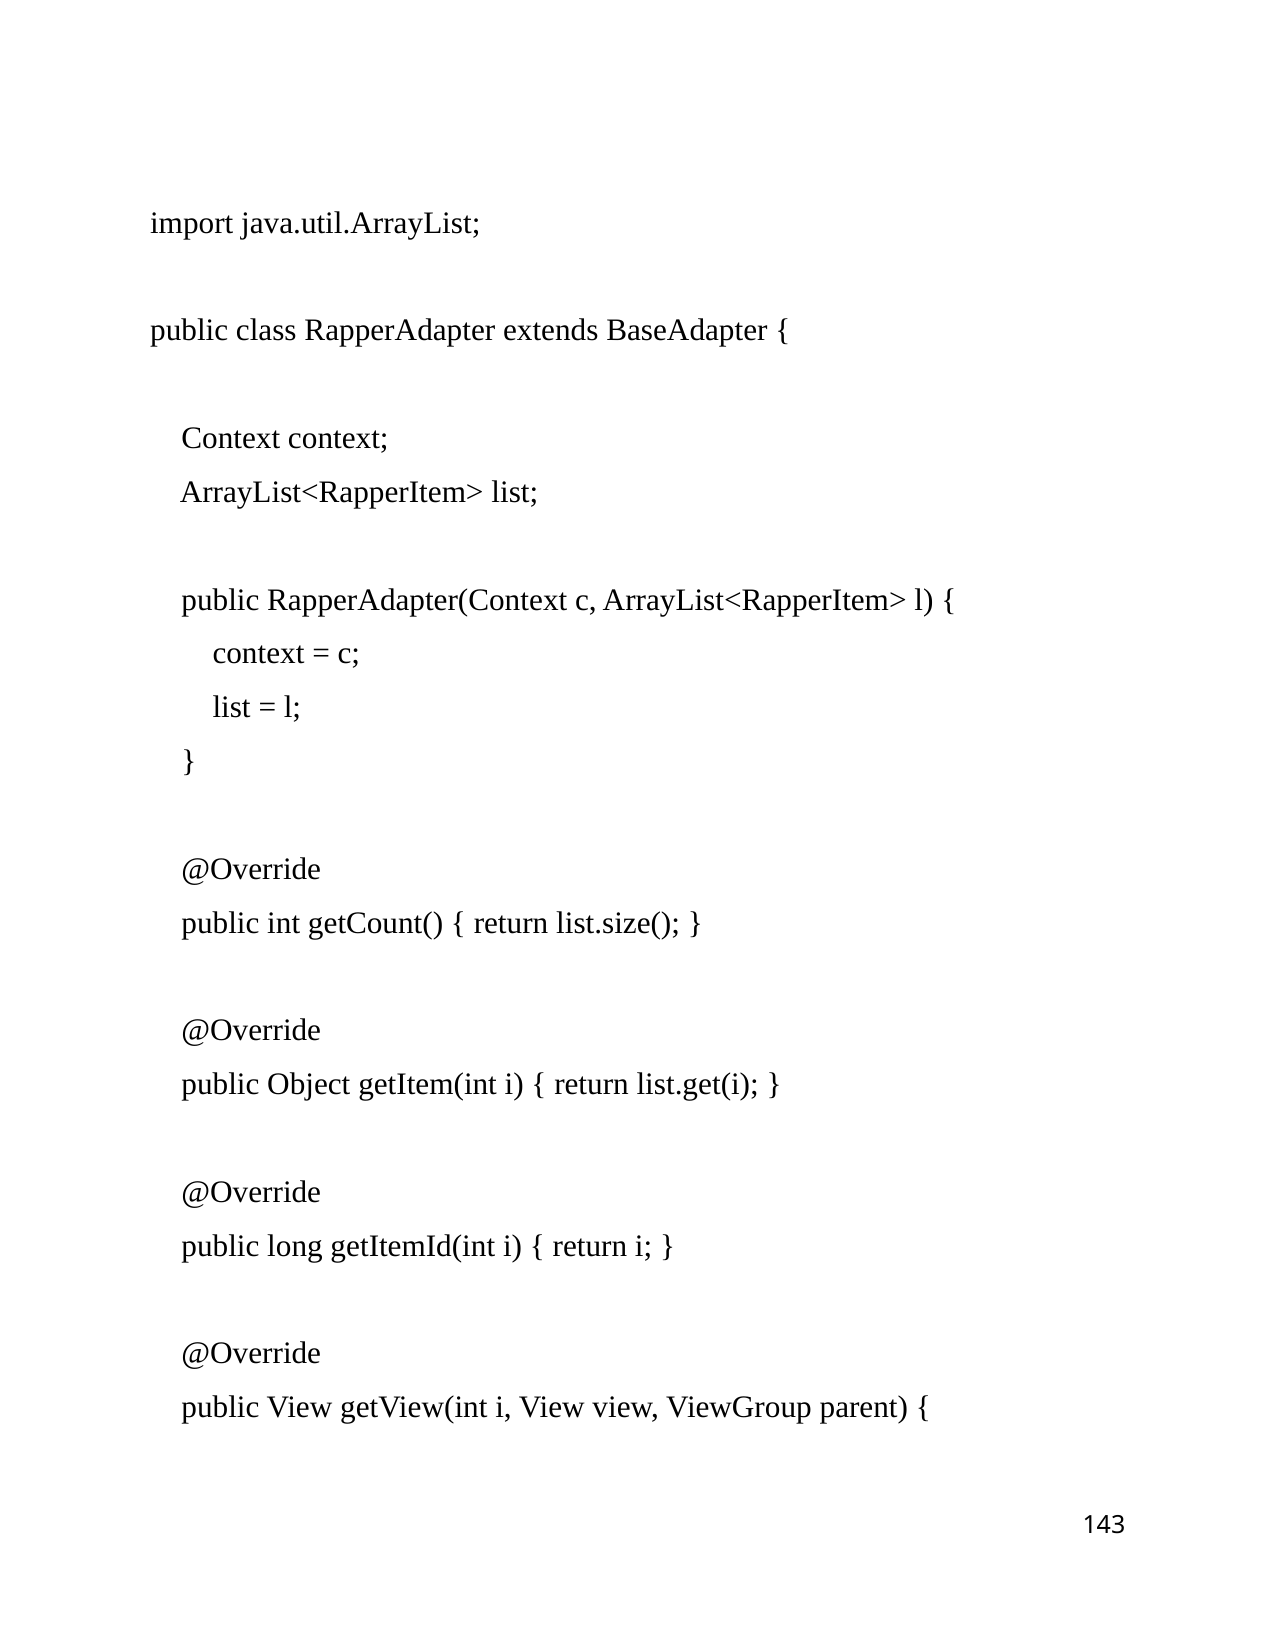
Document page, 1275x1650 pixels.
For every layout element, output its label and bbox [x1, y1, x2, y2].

text [150, 150, 1125, 1478]
